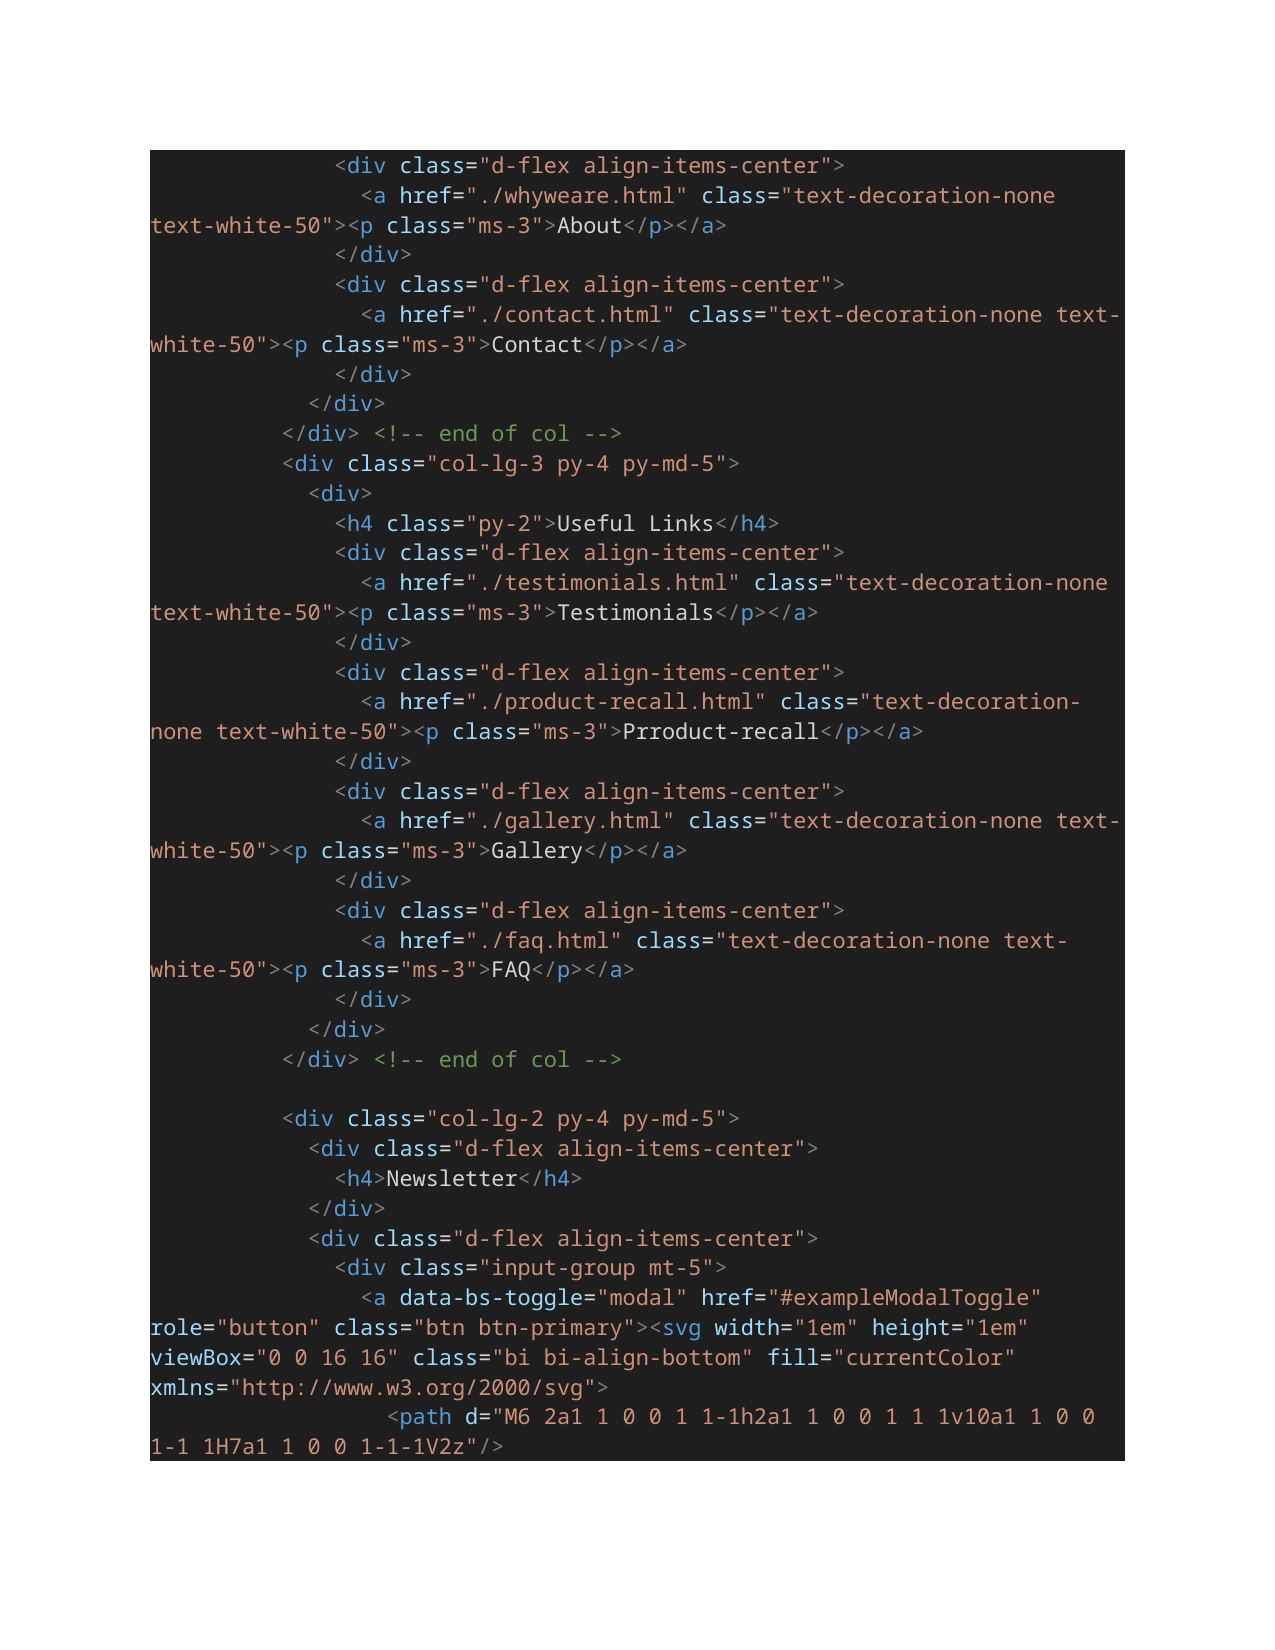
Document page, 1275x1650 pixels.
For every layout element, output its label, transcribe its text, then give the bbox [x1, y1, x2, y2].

text <div class="d-flex align-items-center"> [150, 150, 1125, 180]
text <a href="./testimonials.html" class="text-decoration-none text-white-50"><p class="ms-3">Testimonials</p></a> [150, 567, 1125, 627]
text <a href="./whyweare.html" class="text-decoration-none text-white-50"><p class="ms-3">About</p></a> [150, 180, 1125, 239]
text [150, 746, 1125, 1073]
text <div class="d-flex align-items-center"> [150, 656, 1125, 686]
text </div> [150, 358, 1125, 388]
text </div> <!-- end of col --> [150, 418, 1125, 448]
text <div class="col-lg-3 py-4 py-md-5"> [150, 448, 1125, 478]
text </div> [150, 239, 1125, 269]
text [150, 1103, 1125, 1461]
text <a href="./product-recall.html" class="text-decoration-none text-white-50"><p class="ms-3">Prroduct-recall</p></a> [150, 686, 1125, 746]
text <div> [150, 478, 1125, 507]
text <div class="d-flex align-items-center"> [150, 537, 1125, 567]
text <div class="d-flex align-items-center"> [150, 269, 1125, 299]
text <a href="./contact.html" class="text-decoration-none text-white-50"><p class="ms-3">Contact</p></a> [150, 299, 1125, 358]
text </div> [150, 388, 1125, 418]
text </div> [150, 627, 1125, 656]
text <h4 class="py-2">Useful Links</h4> [150, 507, 1125, 537]
